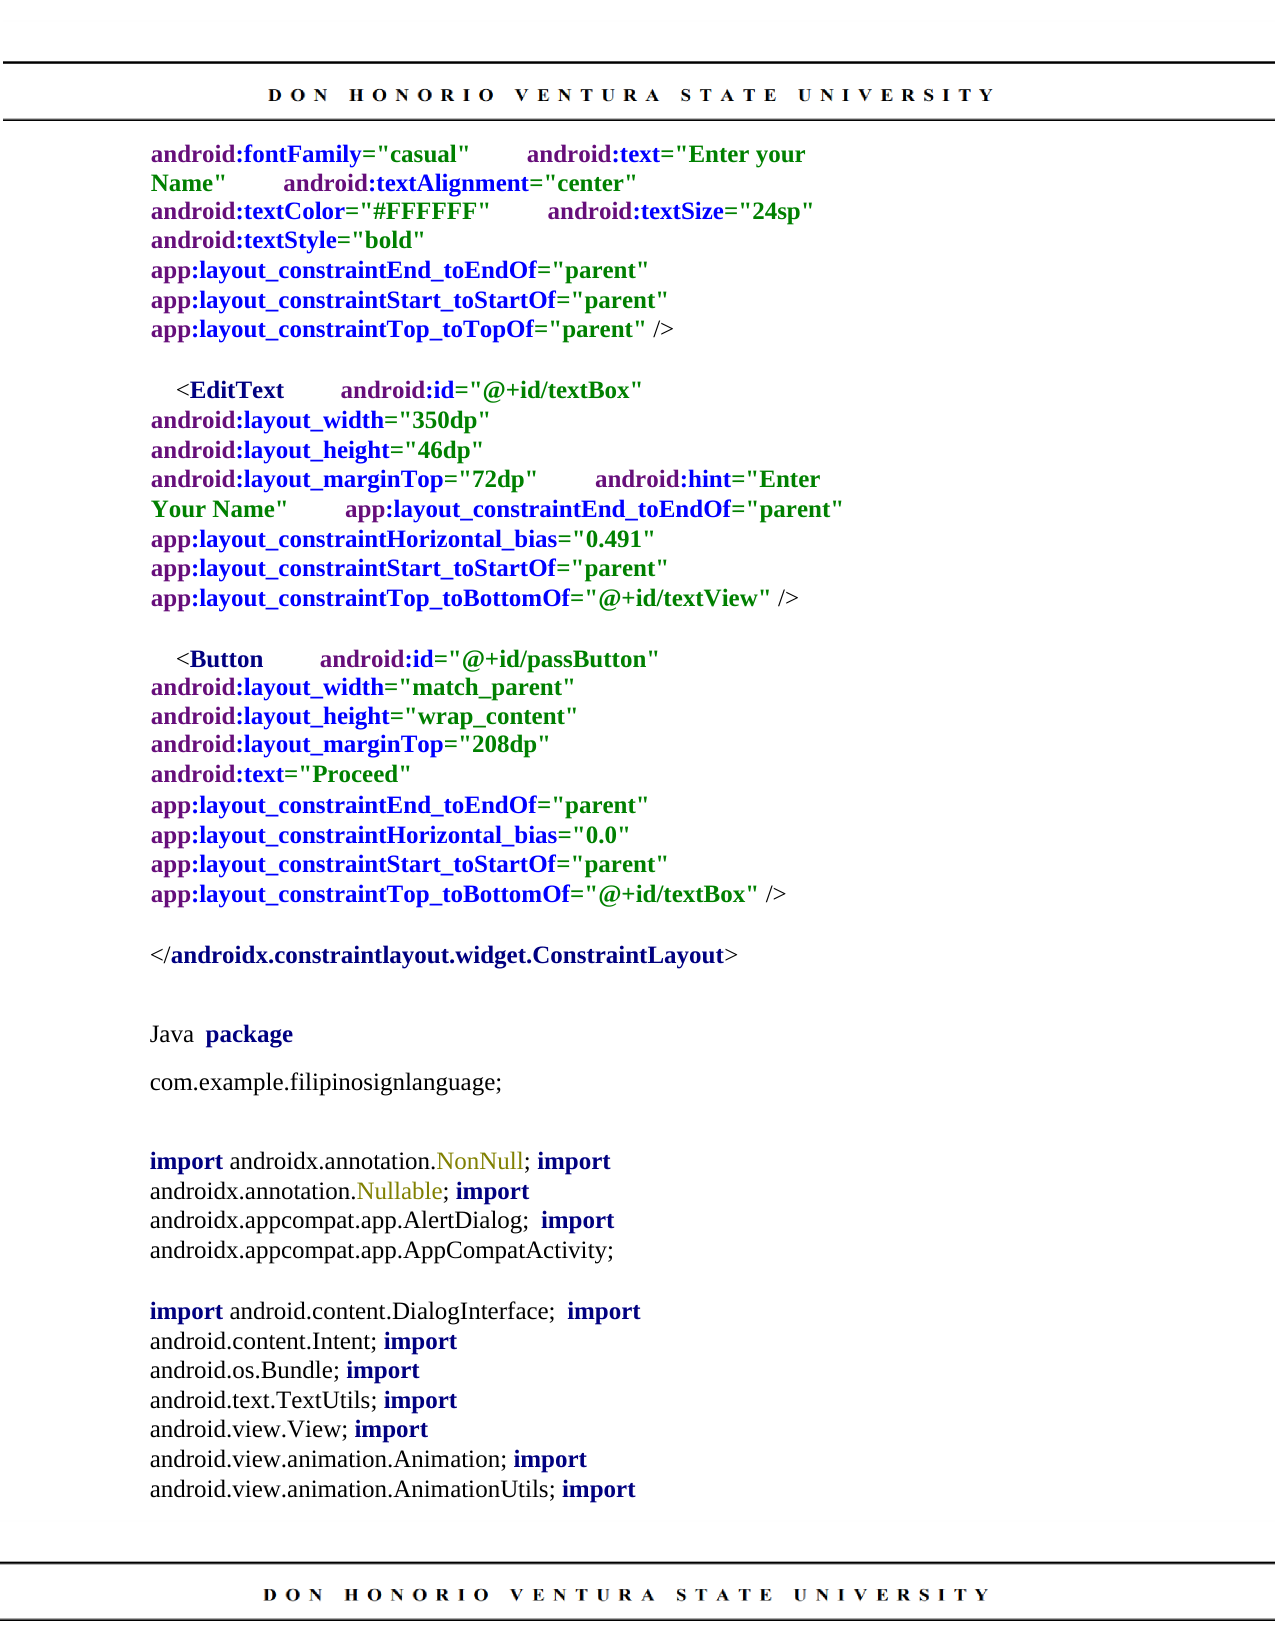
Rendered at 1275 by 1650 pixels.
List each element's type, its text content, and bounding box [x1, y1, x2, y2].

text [149, 1296, 642, 1502]
text app:layout_constraintEnd_toEndOf="parent" app:layout_constraintStart_toStartOf="parent" app:layout_constraintTop_toTopOf="parent" /> [151, 255, 1110, 343]
text android:layout_width="350dp" android:layout_height="46dp" android:layout_marginTop="72dp" android:hint="Enter Your Name" app:layout_constraintEnd_toEndOf="parent" app:layout_constraintHorizontal_bias="0.491" app:layout_constraintStart_toStartOf="parent" app:layout_constraintTop_toBottomOf="@+id/textView" /> [151, 405, 850, 612]
text android:fontFamily="casual" android:text="Enter your Name" android:textAlignment="center" android:textColor="#FFFFFF" android:textSize="24sp" android:textStyle="bold" [151, 105, 829, 253]
picture [2, 19, 1275, 139]
text android:text="Proceed" [151, 760, 829, 788]
text app:layout_constraintEnd_toEndOf="parent" app:layout_constraintHorizontal_bias="0.0" app:layout_constraintStart_toStartOf="parent" app:layout_constraintTop_toBottomOf="@+id/textBox" /> [151, 790, 1110, 908]
text <Button android:id="@+id/passButton" android:layout_width="match_parent" android:layout_height="wrap_content" android:layout_marginTop="208dp" [151, 644, 829, 758]
text Java package com.example.filipinosignlanguage; [149, 1019, 597, 1096]
text </androidx.constraintlayout.widget.ConstraintLayout> [149, 940, 1110, 969]
picture [0, 1519, 1275, 1639]
text <EditText android:id="@+id/textBox" [151, 375, 829, 404]
text import androidx.annotation.NonNull; import androidx.annotation.Nullable; import androidx.appcompat.app.AlertDialog; import androidx.appcompat.app.AppCompatActivity; [149, 1146, 695, 1264]
